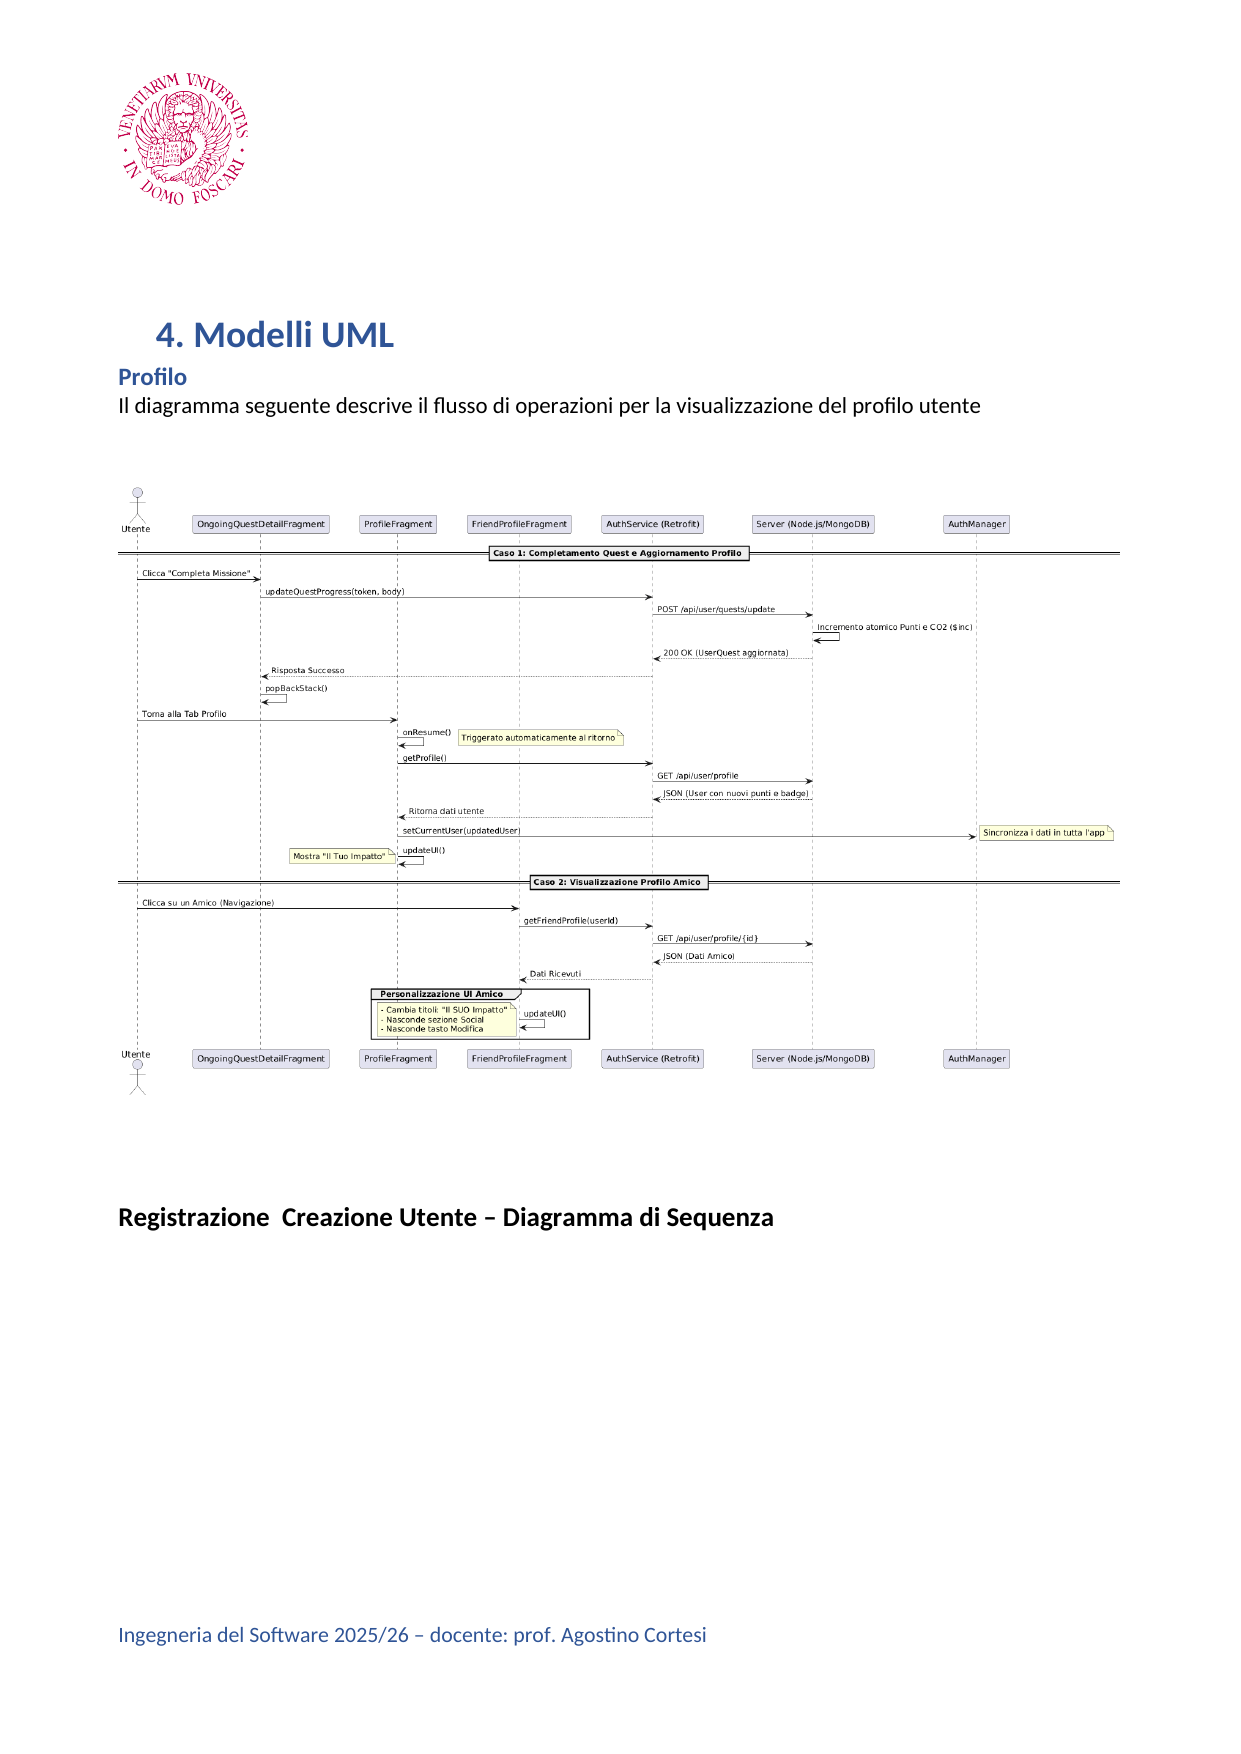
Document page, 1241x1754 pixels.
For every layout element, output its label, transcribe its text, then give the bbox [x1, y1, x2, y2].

picture [118, 485, 1123, 1098]
picture [118, 73, 248, 205]
subtitle Modelli UML [156, 311, 1122, 357]
subtitle Profilo [118, 361, 1122, 391]
text Il diagramma seguente descrive il flusso di operazioni per la visualizzazione del profilo utente [118, 391, 1122, 419]
subtitle Registrazione Creazione Utente – Diagramma di Sequenza [118, 1200, 1122, 1233]
